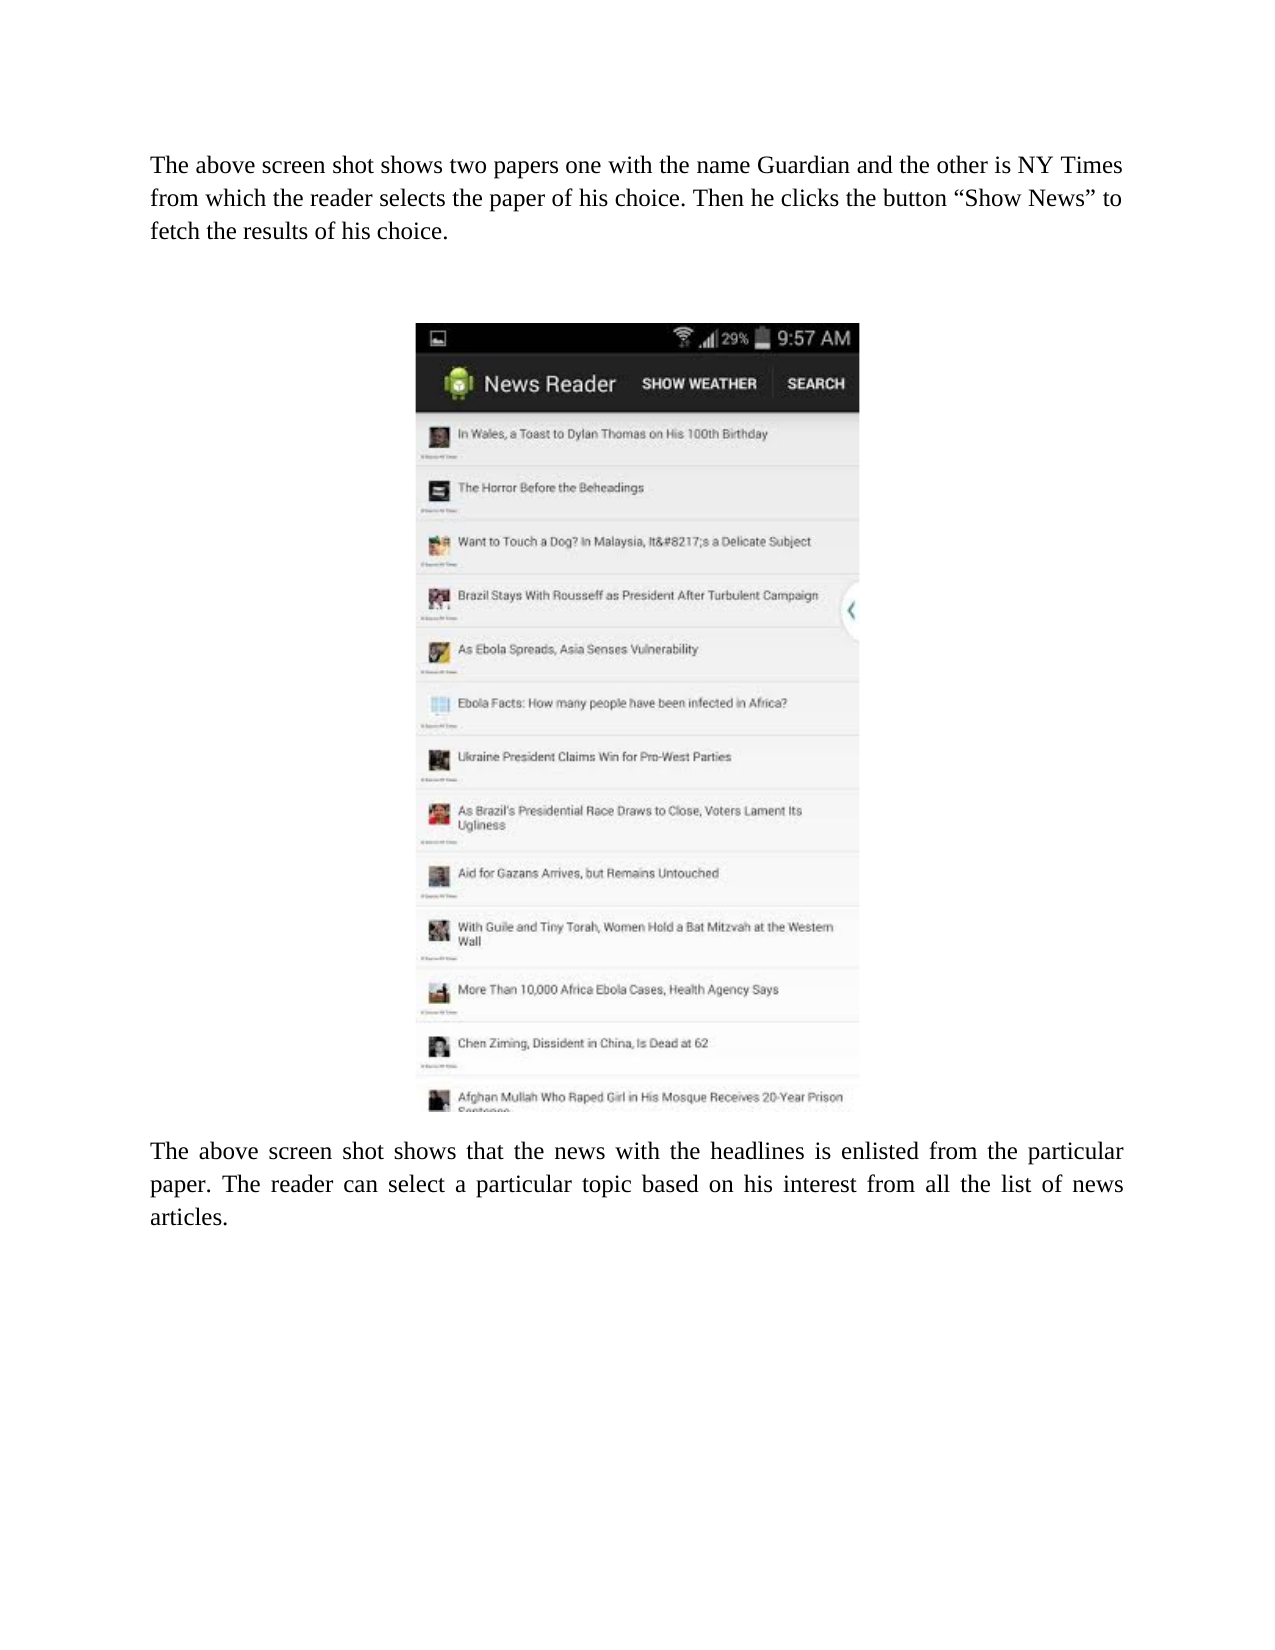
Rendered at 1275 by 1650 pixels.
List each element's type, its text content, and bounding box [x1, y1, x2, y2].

picture [415, 323, 860, 1112]
text The above screen shot shows that the news with the headlines is enlisted from the particular paper. The reader can select a particular topic based on his interest from all the list of news articles. [150, 1136, 1125, 1231]
text The above screen shot shows two papers one with the name Guardian and the other is NY Times from which the reader selects the paper of his choice. Then he clicks the button “Show News” to fetch the results of his choice. [150, 150, 1125, 245]
